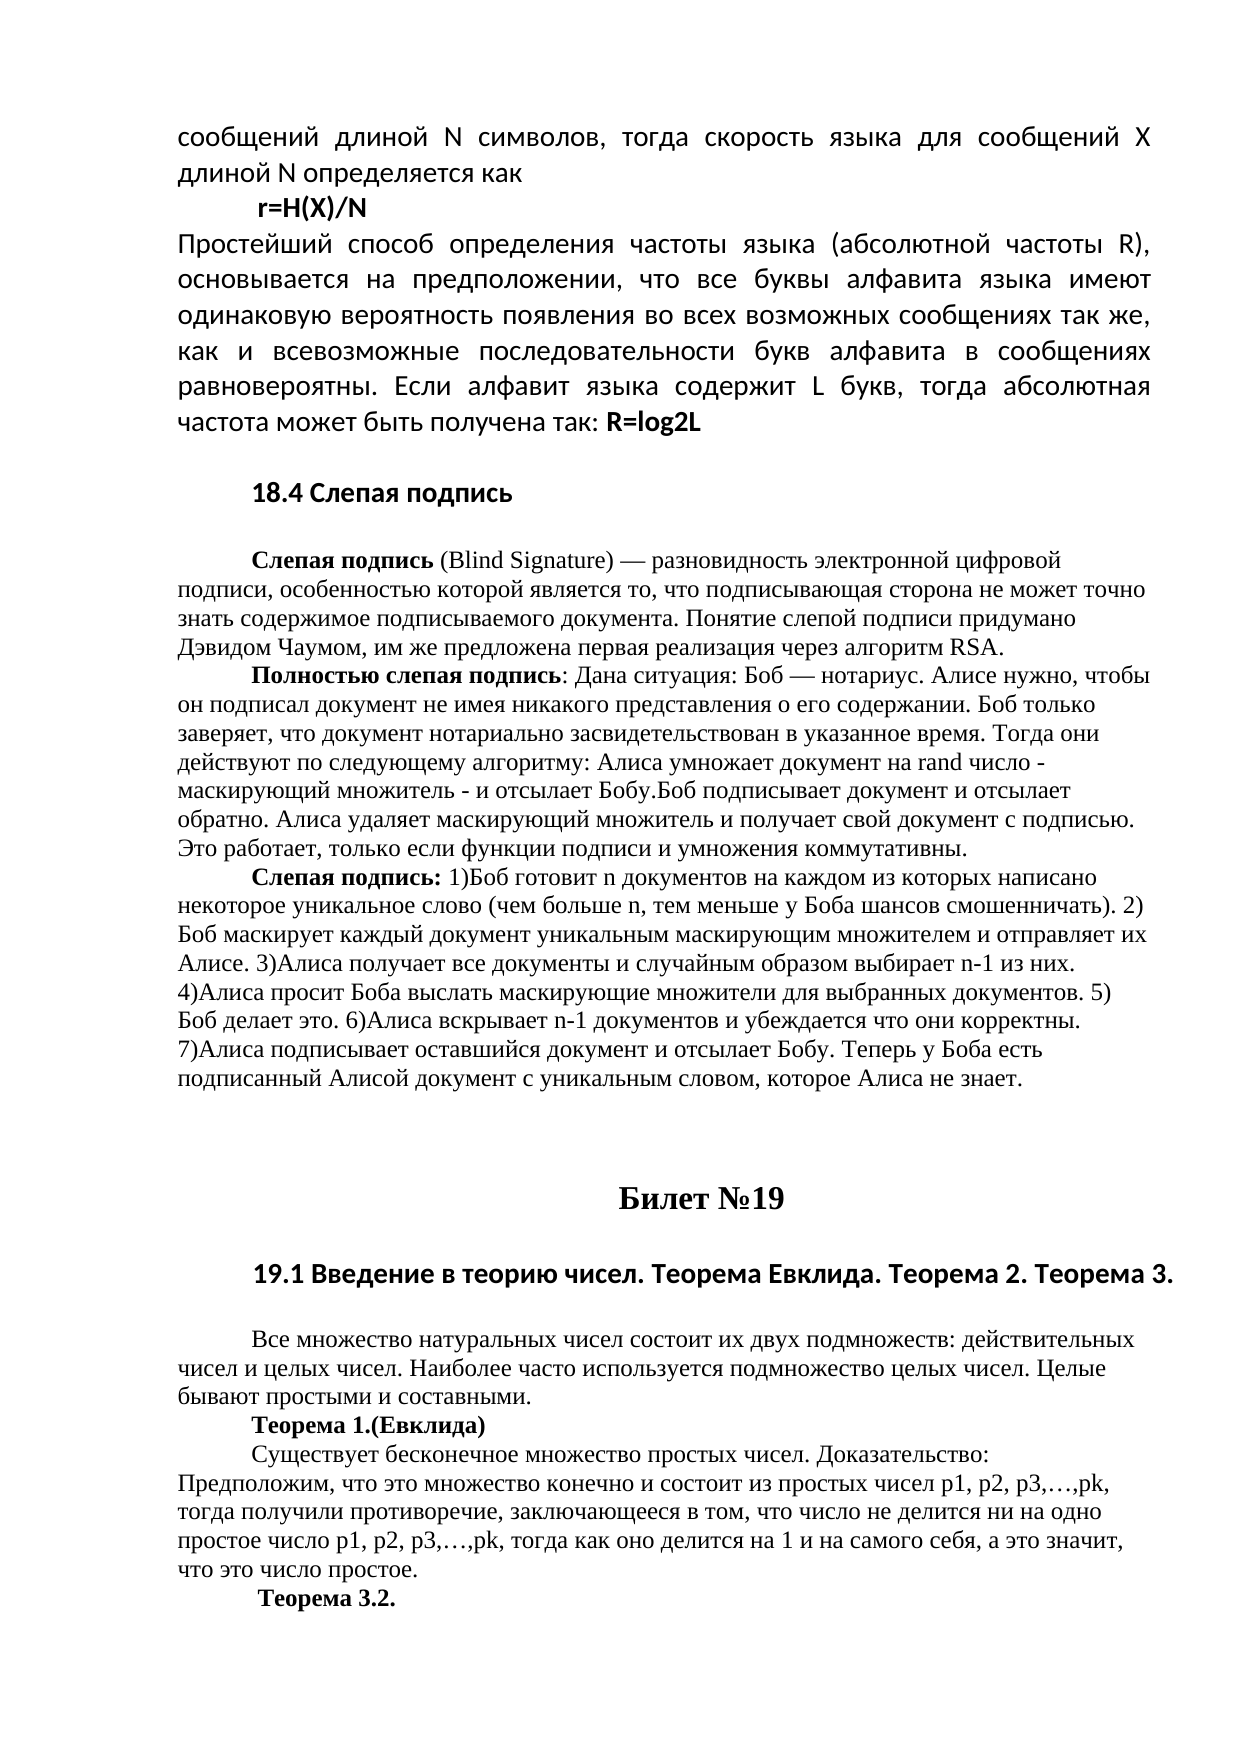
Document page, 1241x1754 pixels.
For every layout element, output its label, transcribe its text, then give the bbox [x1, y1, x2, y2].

text Существует бесконечное множество простых чисел. Доказательство: Предположим, что это множество конечно и состоит из простых чисел p1, p2, p3,…,pk, тогда получили противоречие, заключающееся в том, что число не делится ни на одно простое число p1, p2, p3,…,pk, тогда как оно делится на 1 и на самого себя, а это значит, что это число простое. [177, 1439, 1152, 1583]
text Простейший способ определения частоты языка (абсолютной частоты R), основывается на предположении, что все буквы алфавита языка имеют одинаковую вероятность появления во всех возможных сообщениях так же, как и всевозможные последовательности букв алфавита в сообщениях равновероятны. Если алфавит языка содержит L букв, тогда абсолютная частота может быть получена так: R=log2L [177, 225, 1152, 439]
text Все множество натуральных чисел состоит их двух подмножеств: действительных чисел и целых чисел. Наиболее часто используется подмножество целых чисел. Целые бывают простыми и составными. [177, 1324, 1152, 1410]
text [177, 118, 1152, 189]
text Слепая подпись (Blind Signature) — разновидность электронной цифровой подписи, особенностью которой является то, что подписывающая сторона не может точно знать содержимое подписываемого документа. Понятие слепой подписи придумано Дэвидом Чаумом, им же предложена первая реализация через алгоритм RSA. [177, 546, 1152, 661]
text Полностью слепая подпись: Дана ситуация: Боб — нотариус. Алисе нужно, чтобы он подписал документ не имея никакого представления о его содержании. Боб только заверяет, что документ нотариально засвидетельствован в указанное время. Тогда они действуют по следующему алгоритму: Алиса умножает документ на rand число - маскирующий множитель - и отсылает Бобу.Боб подписывает документ и отсылает обратно. Алиса удаляет маскирующий множитель и получает свой документ с подписью. Это работает, только если функции подписи и умножения коммутативны. [177, 661, 1152, 862]
text Слепая подпись: 1)Боб готовит n документов на каждом из которых написано некоторое уникальное слово (чем больше n, тем меньше у Боба шансов смошенничать). 2) Боб маскирует каждый документ уникальным маскирующим множителем и отправляет их Алисе. 3)Алиса получает все документы и случайным образом выбирает n-1 из них. 4)Алиса просит Боба выслать маскирующие множители для выбранных документов. 5) Боб делает это. 6)Алиса вскрывает n-1 документов и убеждается что они корректны. 7)Алиса подписывает оставшийся документ и отсылает Бобу. Теперь у Боба есть подписанный Алисой документ с уникальным словом, которое Алиса не знает. [177, 862, 1152, 1092]
text r=H(X)/N [177, 189, 1152, 225]
text Теорема 1.(Евклида) [177, 1410, 1152, 1439]
text Теорема 3.2. [177, 1583, 1152, 1611]
text 18.4 Слепая подпись [177, 474, 1152, 510]
text Билет №19 [177, 1178, 1152, 1216]
text 19.1 Введение в теорию чисел. Теорема Евклида. Теорема 2. Теорема 3. [252, 1255, 1190, 1290]
